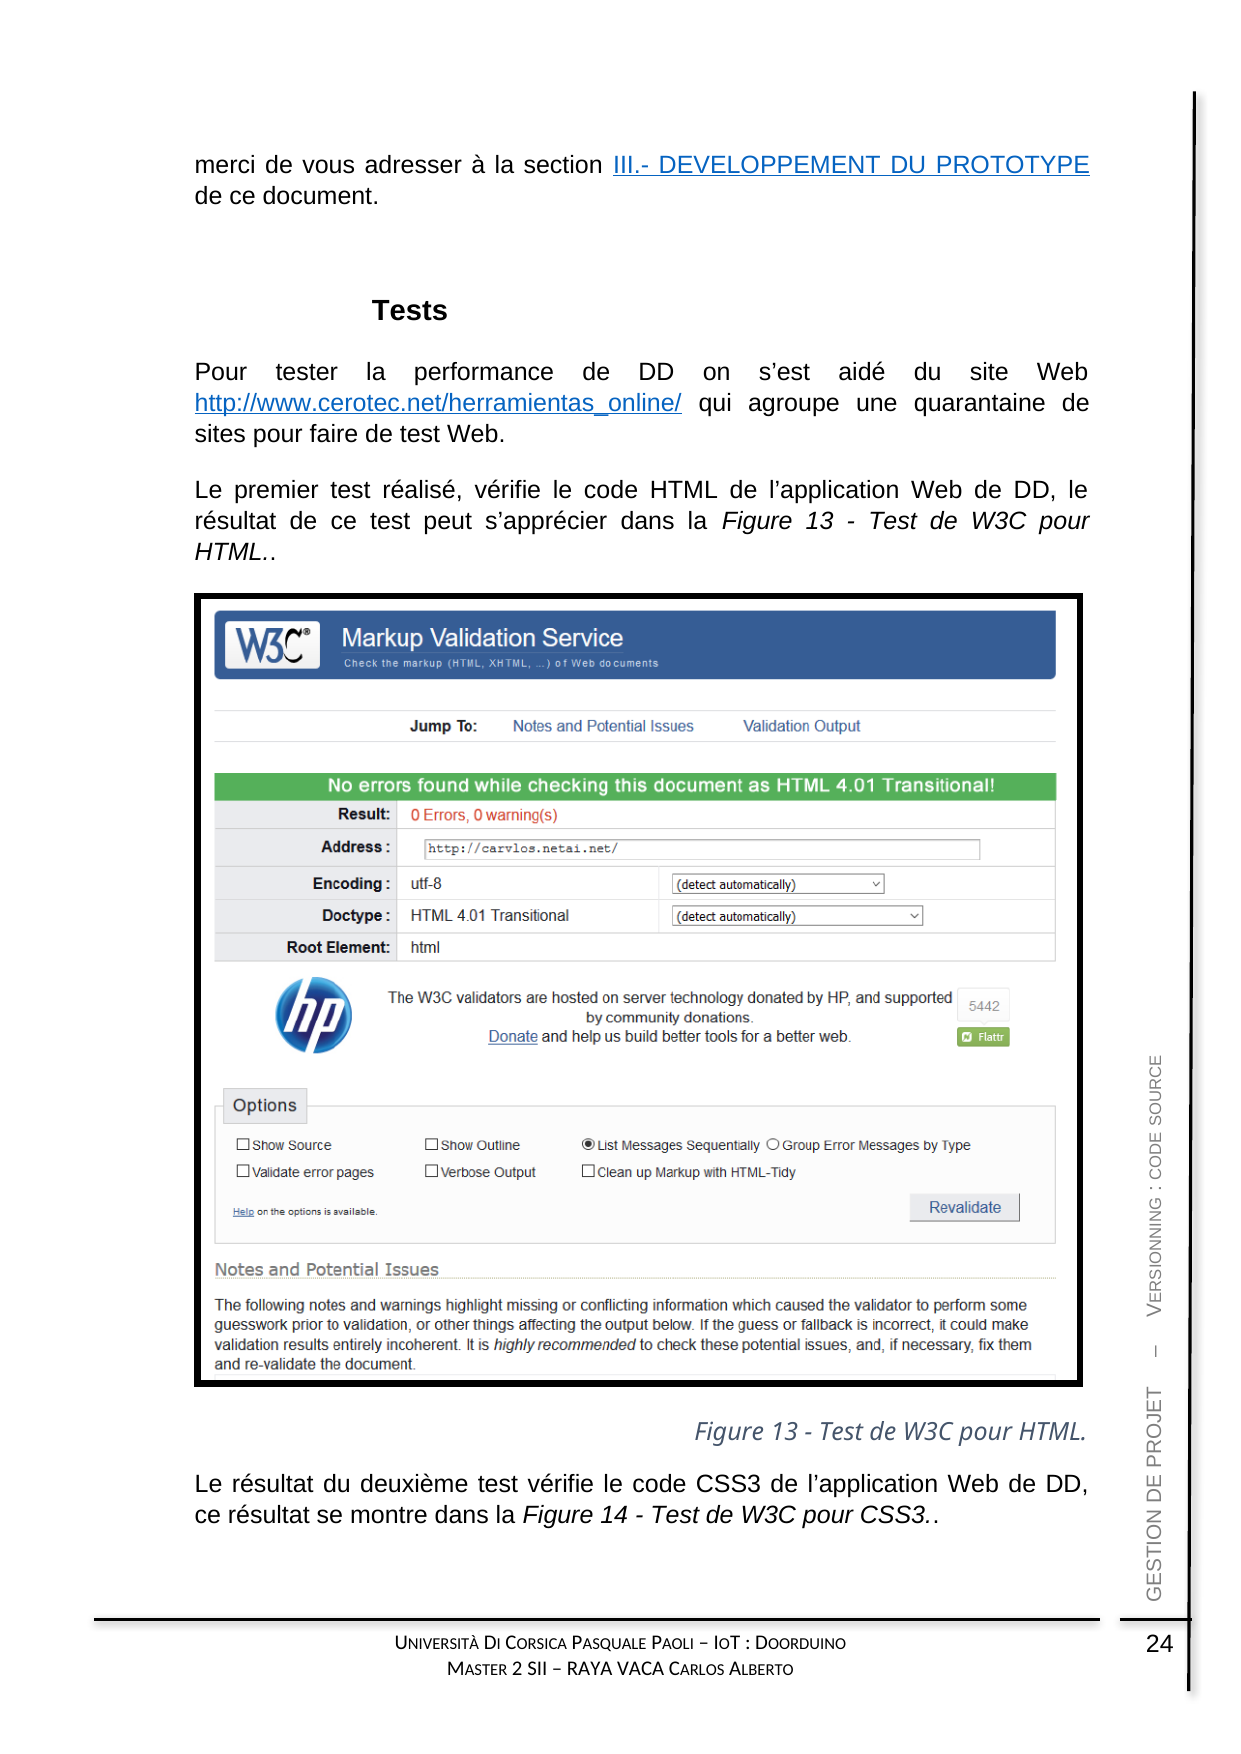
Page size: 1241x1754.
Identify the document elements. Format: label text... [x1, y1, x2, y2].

picture [201, 599, 1077, 1380]
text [194, 150, 1090, 210]
text Tests [372, 293, 1090, 327]
text Le premier test réalisé, vérifie le code HTML de l’application Web de DD, le résultat de ce test peut s’apprécier dans la Figure 13 - Test de W3C pour HTML.. [194, 475, 1090, 566]
text Pour tester la performance de DD on s’est aidé du site Web http://www.cerotec.net/herramientas_online/ qui agroupe une quarantaine de sites pour faire de test Web. [194, 357, 1090, 447]
text Le résultat du deuxième test vérifie le code CSS3 de l’application Web de DD, ce résultat se montre dans la Figure 14 - Test de W3C pour CSS3.. [194, 1469, 1090, 1528]
text Figure 13 - Test de W3C pour HTML. [194, 1414, 1090, 1448]
